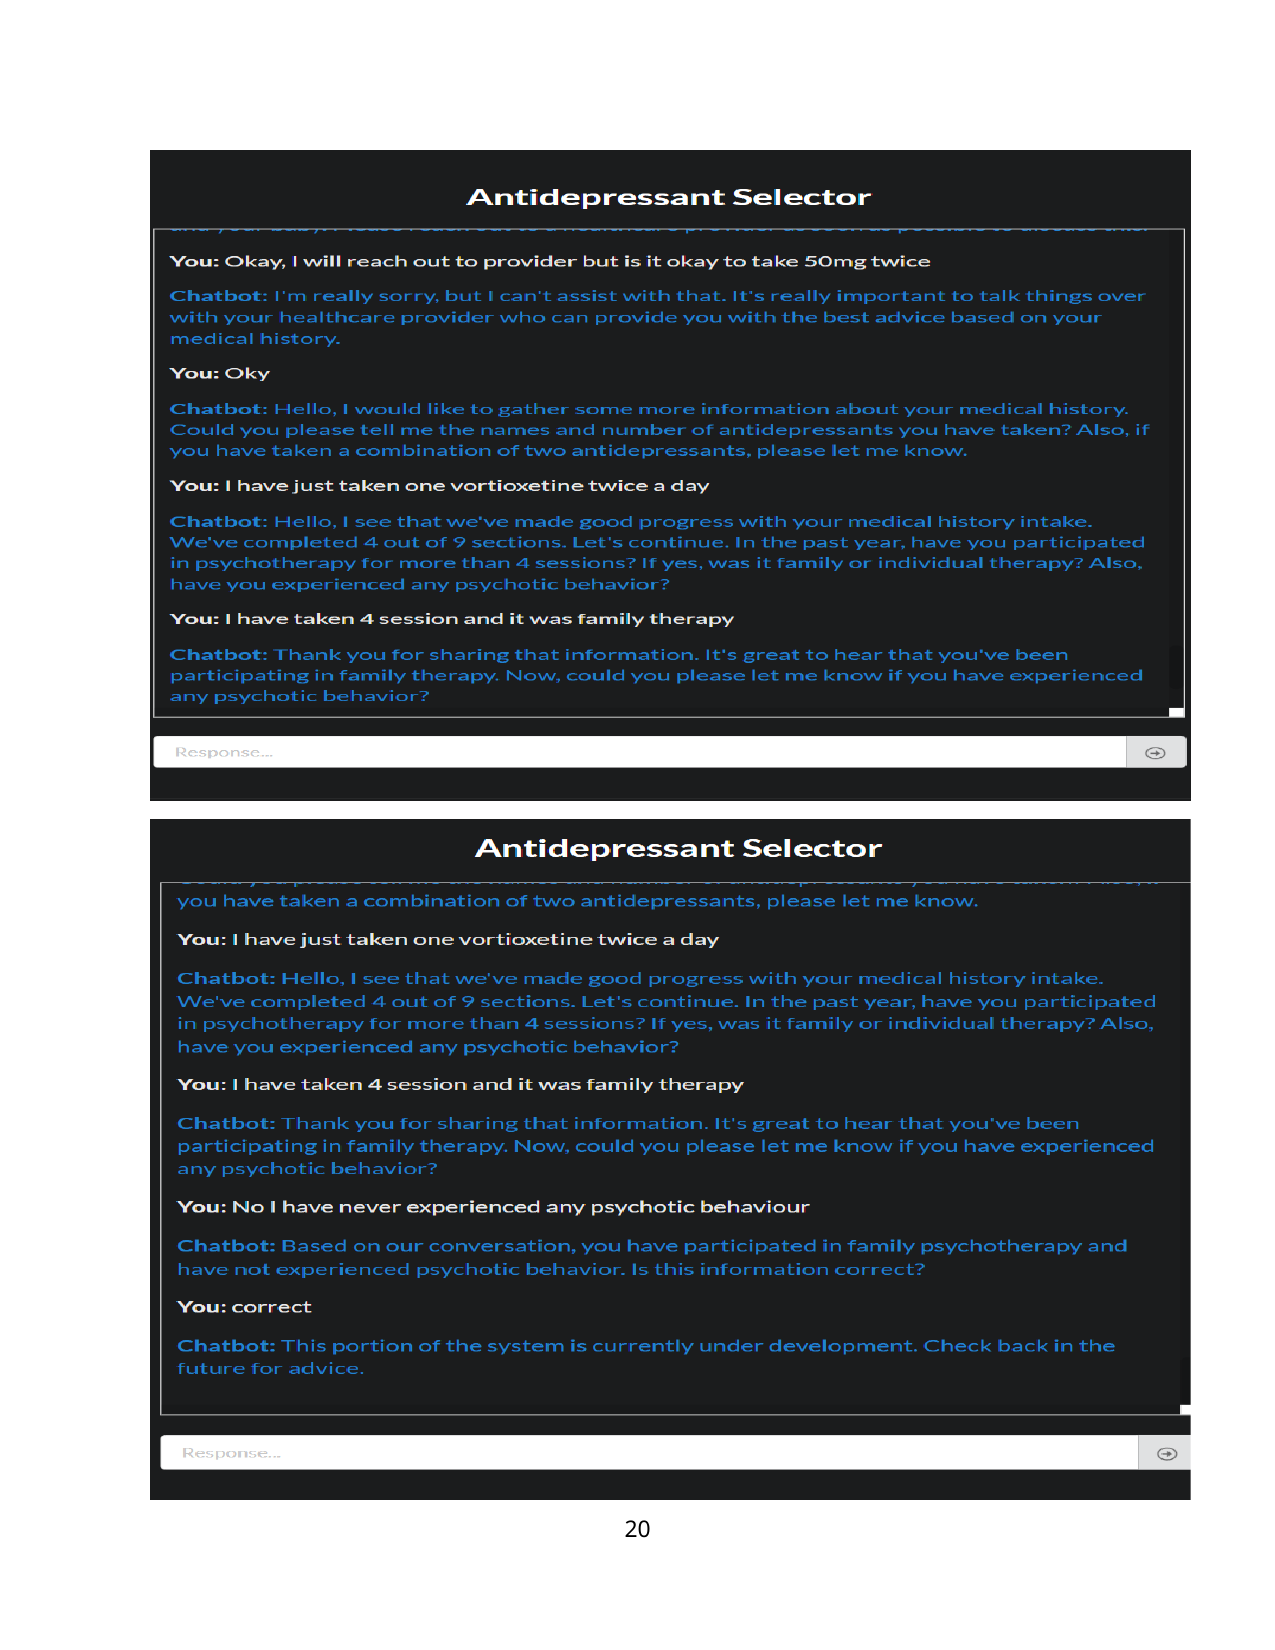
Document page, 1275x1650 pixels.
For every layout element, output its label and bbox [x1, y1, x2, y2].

picture [150, 150, 1191, 801]
picture [150, 819, 1191, 1500]
